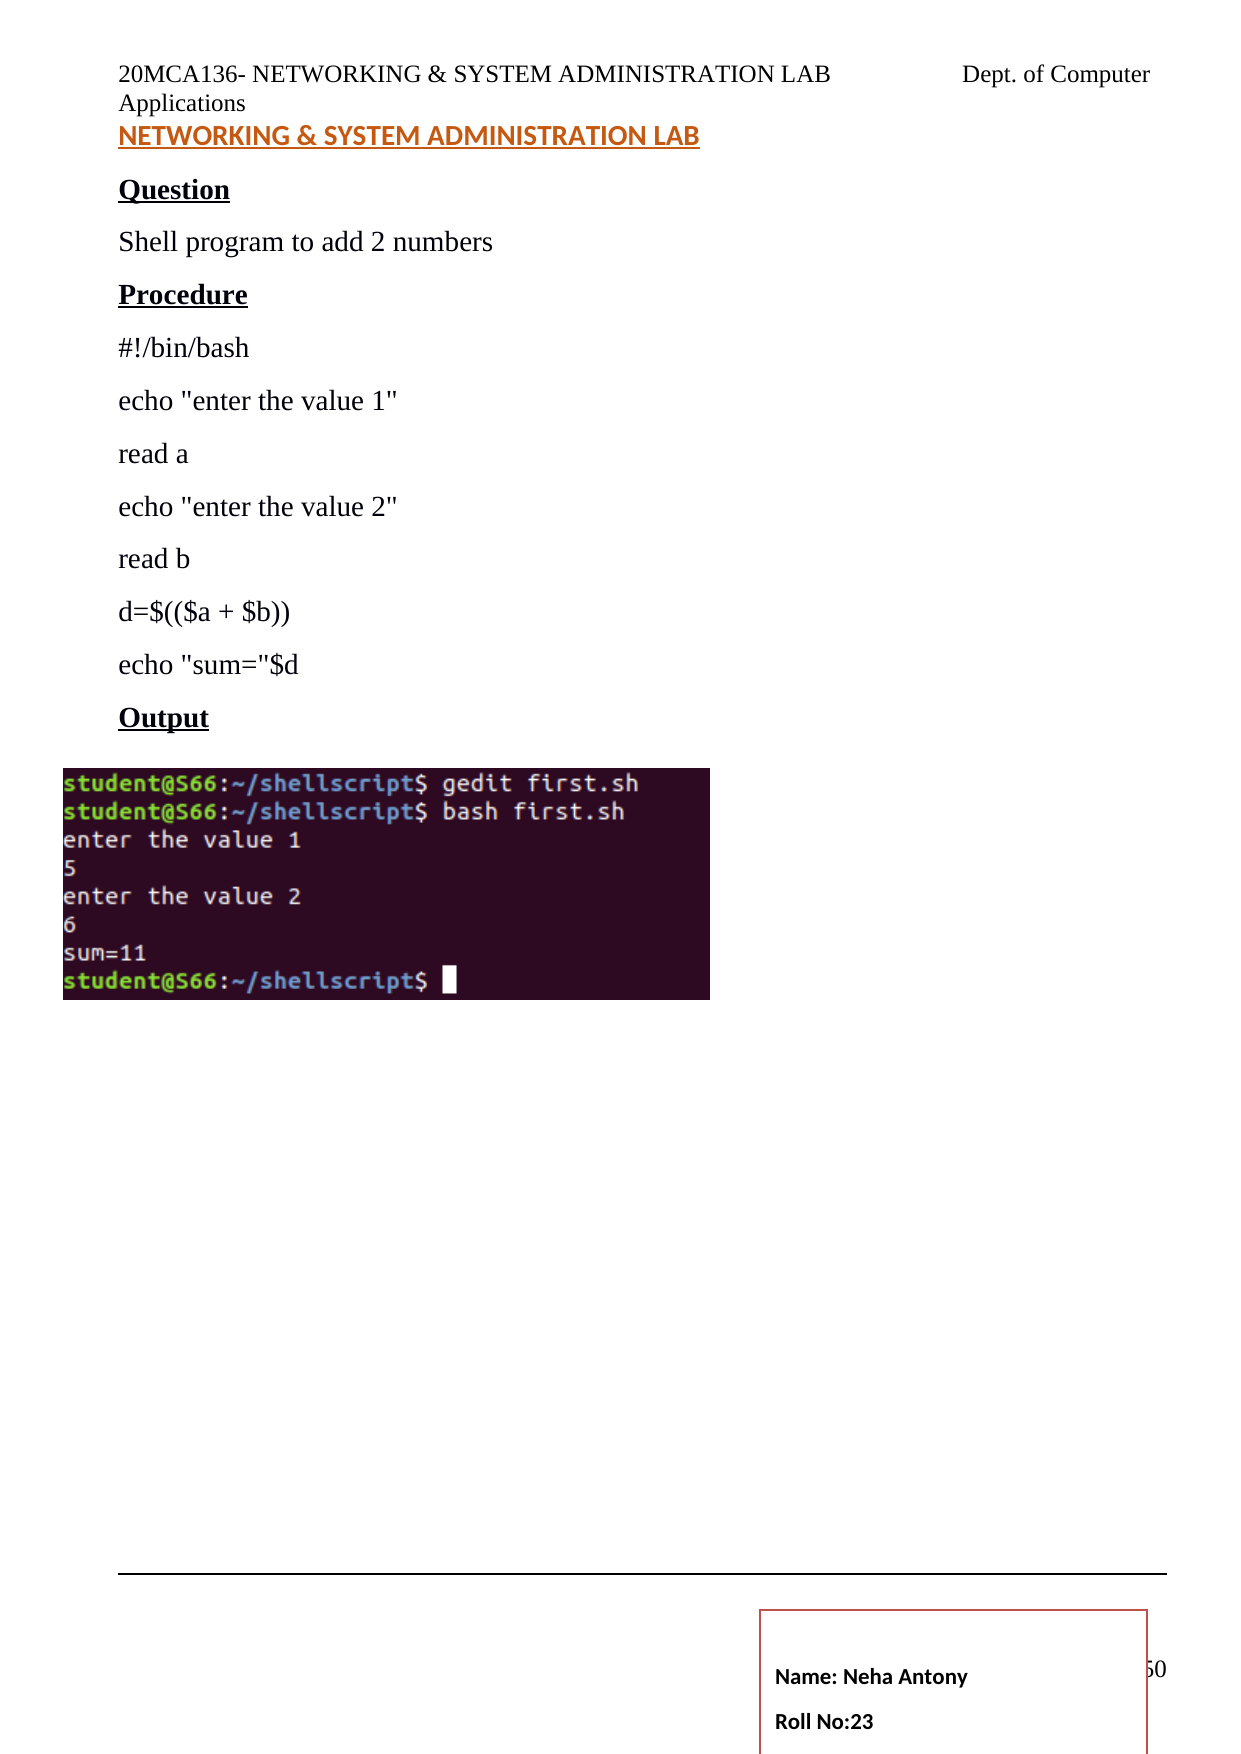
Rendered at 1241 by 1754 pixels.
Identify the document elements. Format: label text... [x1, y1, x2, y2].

text read b [118, 541, 1167, 575]
text #!/bin/bash [118, 330, 1167, 364]
text Shell program to add 2 numbers [118, 224, 1167, 258]
text Procedure [118, 277, 1167, 311]
picture [63, 768, 710, 1000]
text echo "enter the value 1" [118, 383, 1167, 417]
text d=$(($a + $b)) [118, 594, 1167, 628]
text echo "sum="$d [118, 647, 1167, 681]
text read a [118, 436, 1167, 469]
text echo "enter the value 2" [118, 489, 1167, 522]
text Question [118, 172, 1167, 205]
text Output [118, 700, 1167, 733]
text NETWORKING & SYSTEM ADMINISTRATION LAB [118, 117, 1167, 152]
